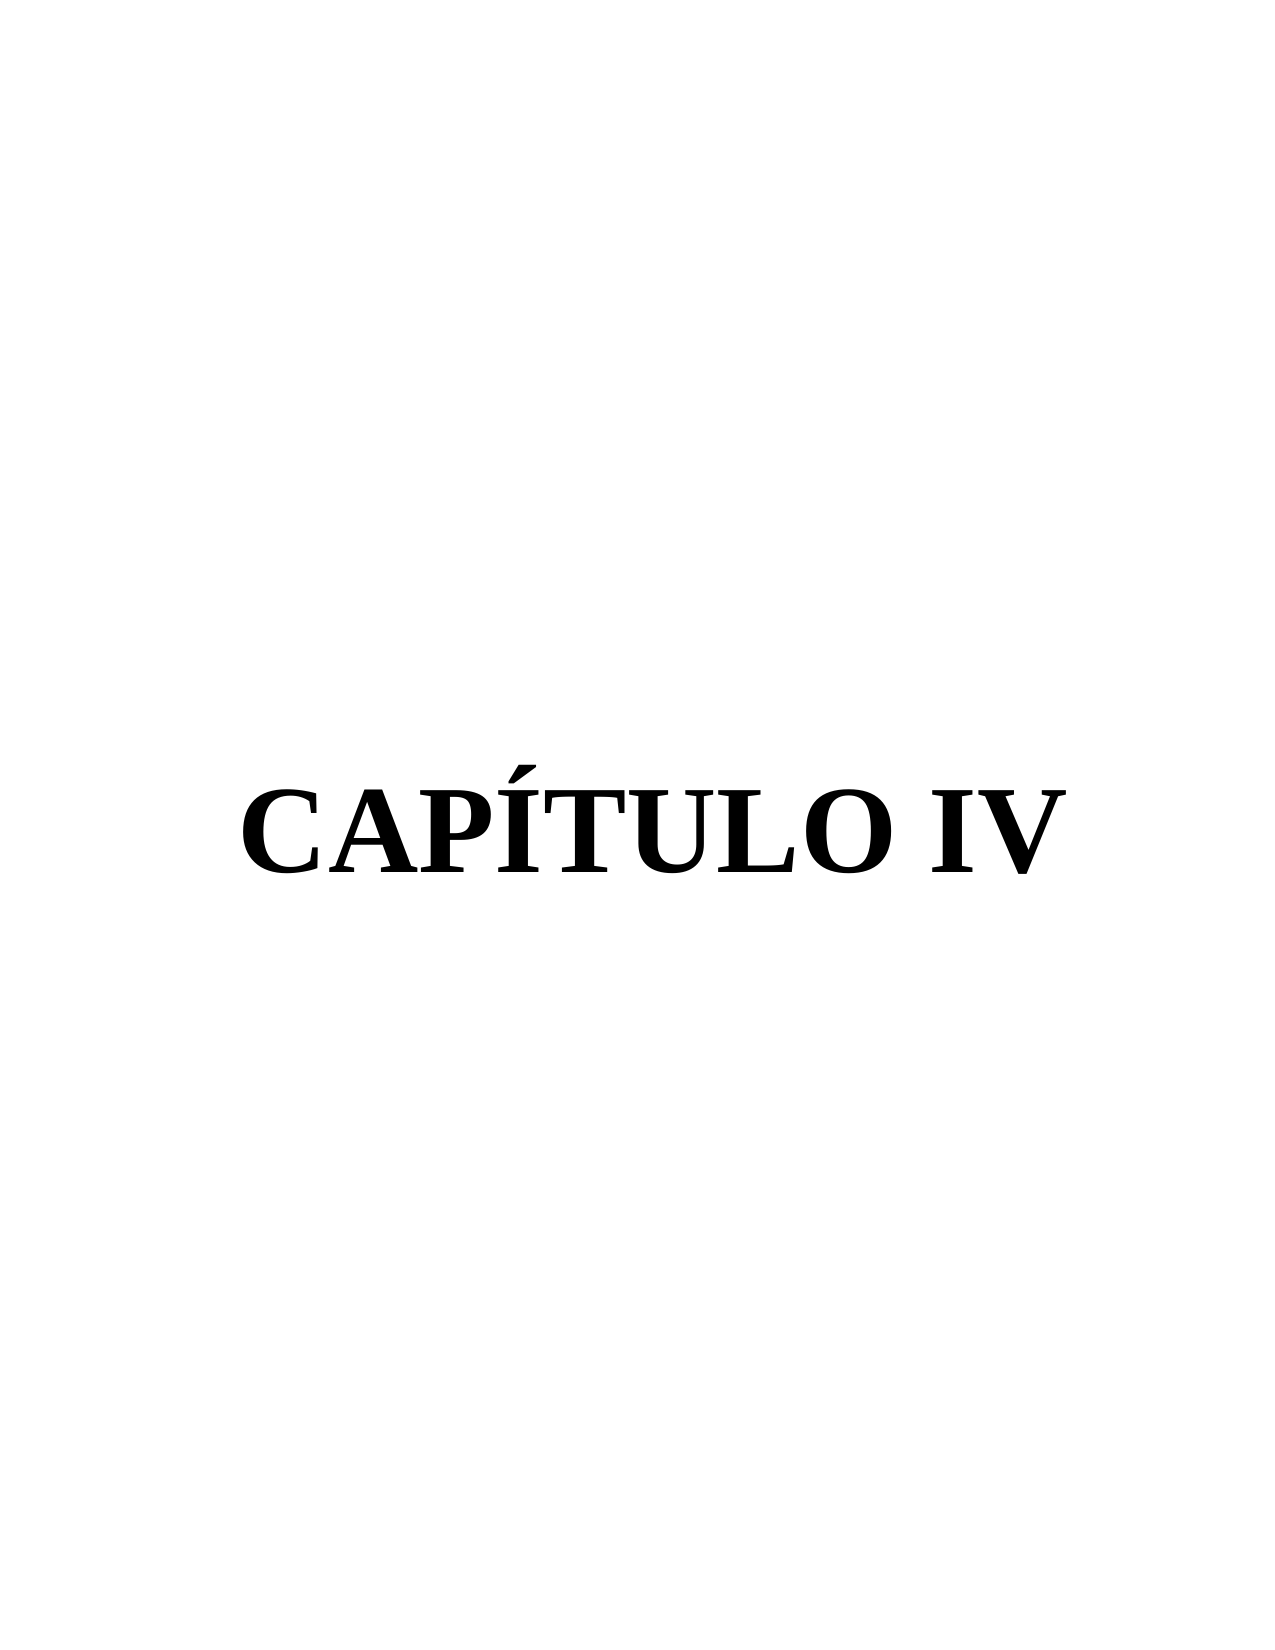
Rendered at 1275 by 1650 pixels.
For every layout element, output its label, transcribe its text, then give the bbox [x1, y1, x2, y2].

subtitle CAPÍTULO IV [177, 756, 1128, 899]
